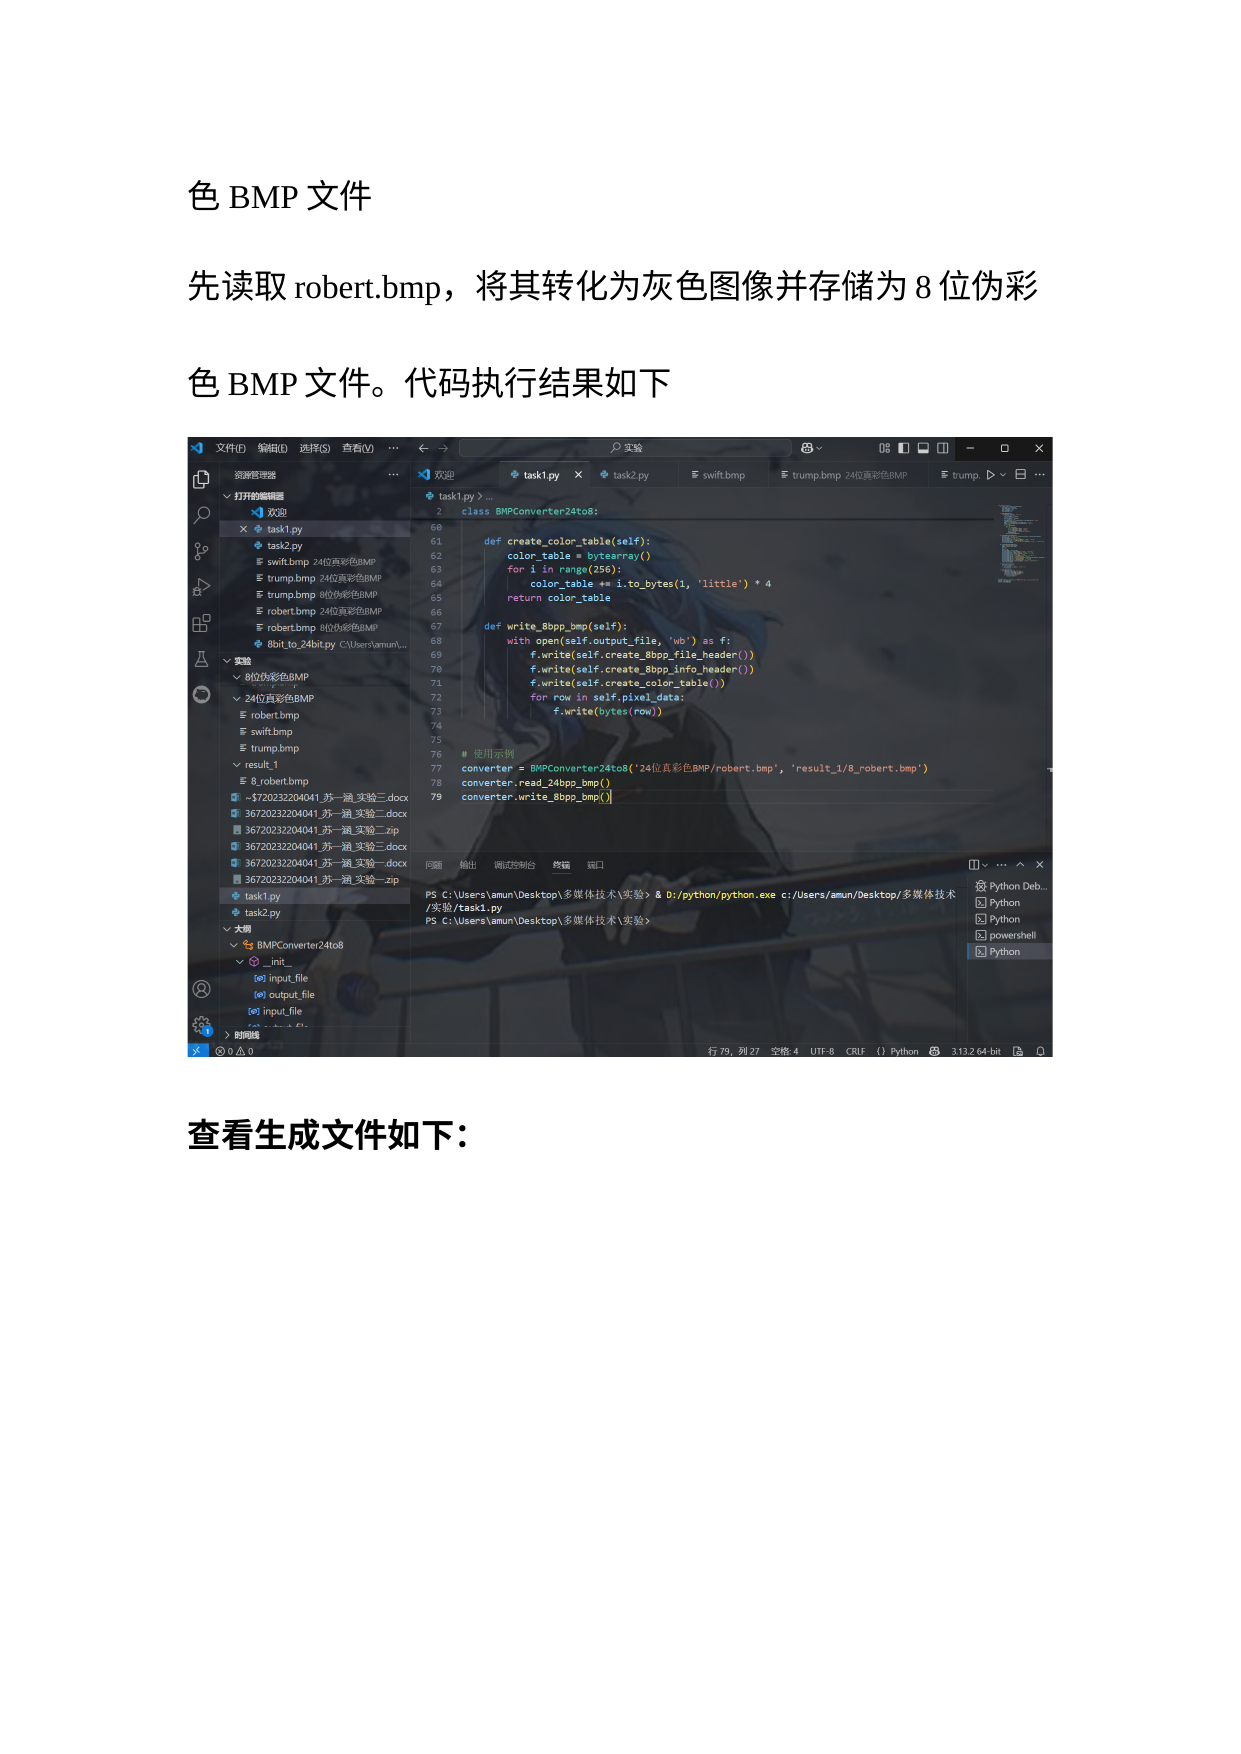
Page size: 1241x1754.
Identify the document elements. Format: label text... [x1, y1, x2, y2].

picture [187, 437, 1053, 1057]
text 先读取robert.bmp，将其转化为灰色图像并存储为8位伪彩色BMP文件。代码执行结果如下 [187, 251, 1053, 413]
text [187, 162, 1053, 227]
text 查看生成文件如下： [187, 1100, 1053, 1165]
